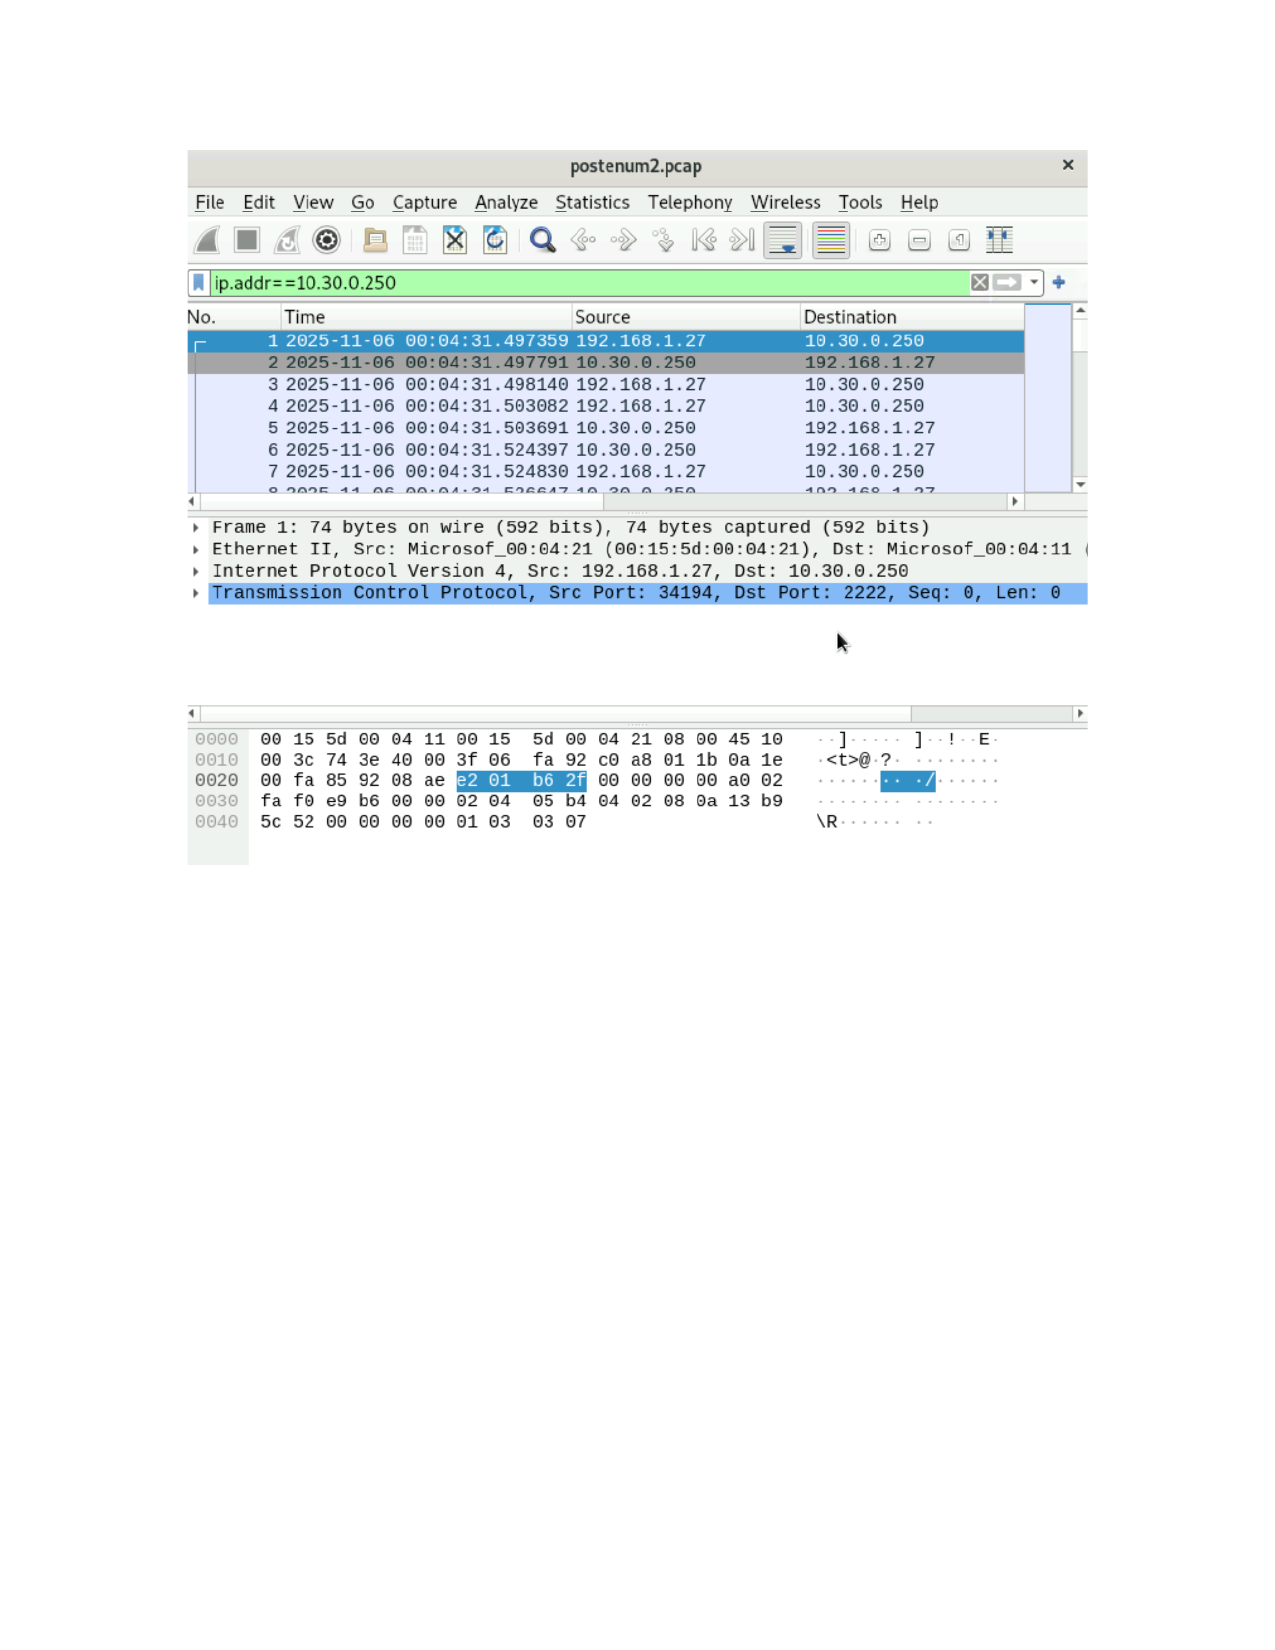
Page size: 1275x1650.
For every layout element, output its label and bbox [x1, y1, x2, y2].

picture [187, 150, 1088, 865]
